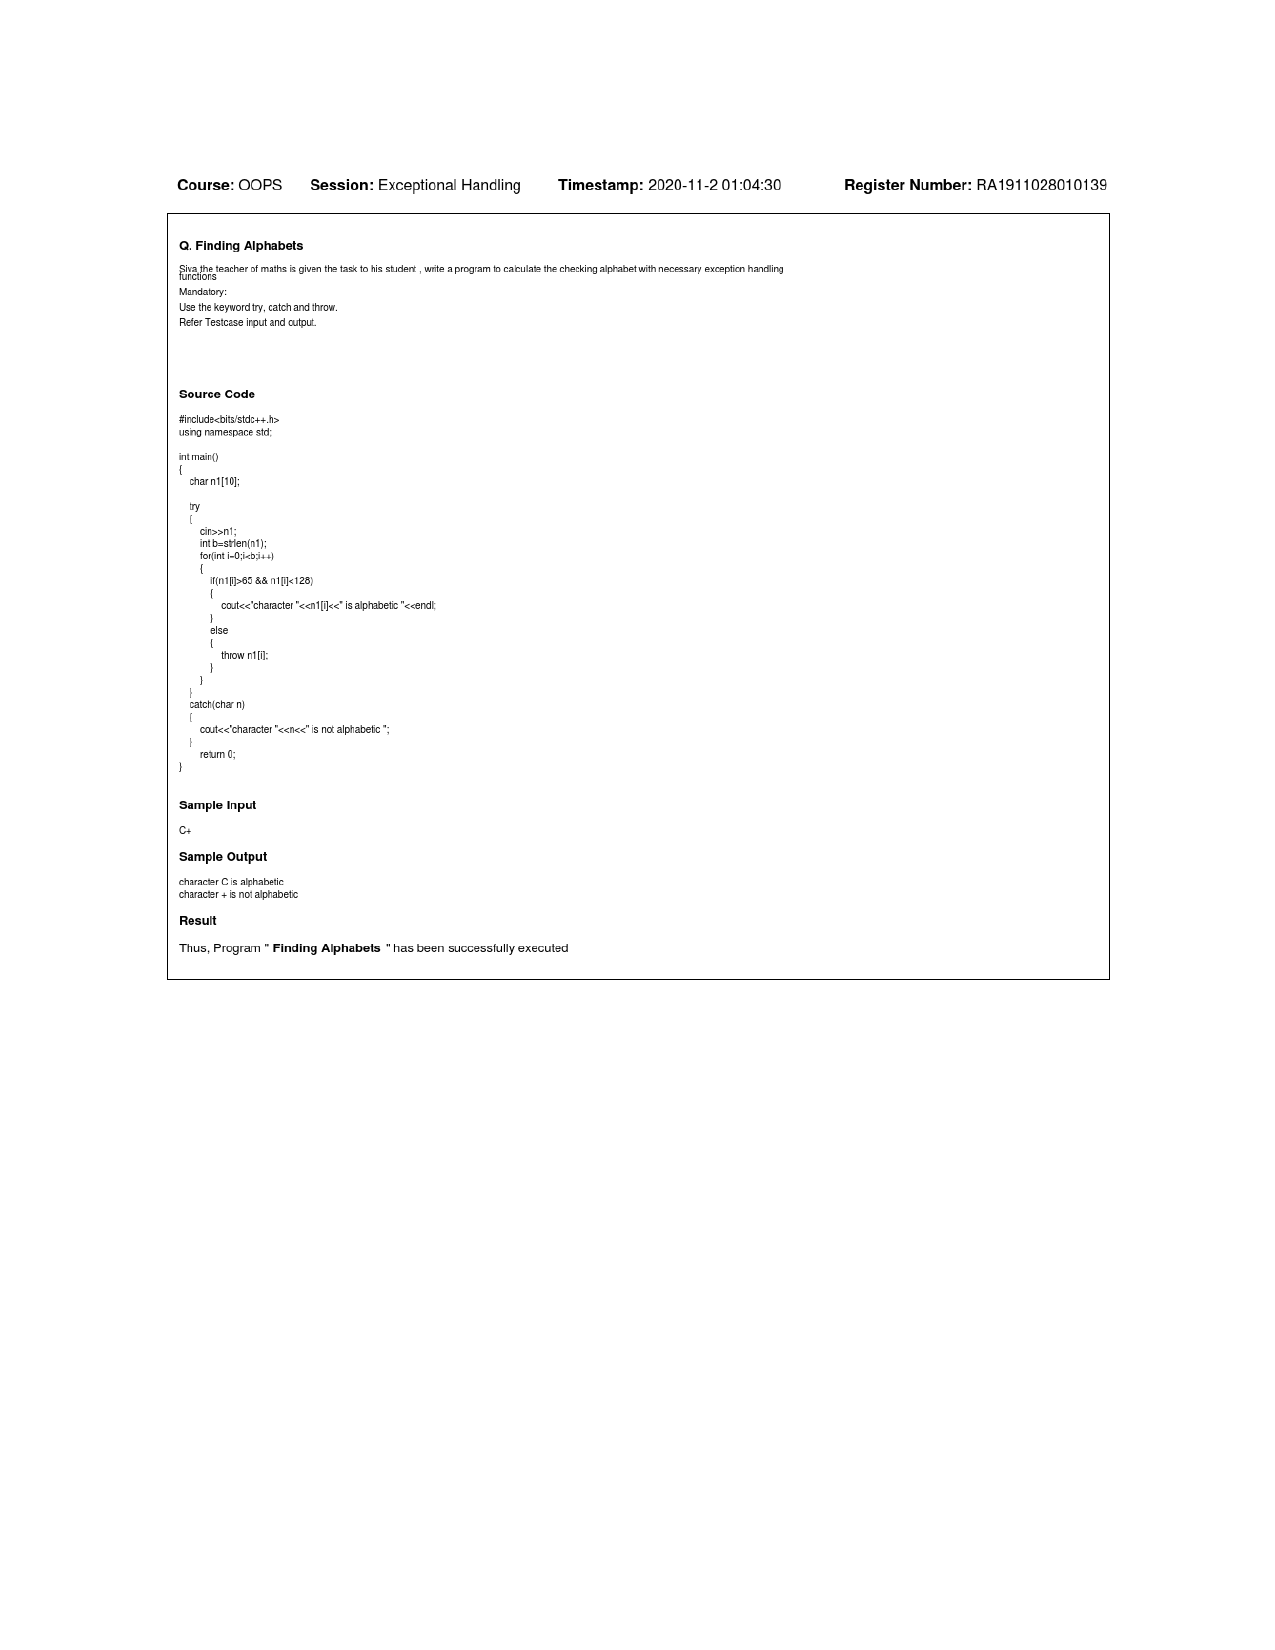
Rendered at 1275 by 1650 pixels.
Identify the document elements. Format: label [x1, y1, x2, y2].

picture [150, 150, 1125, 987]
